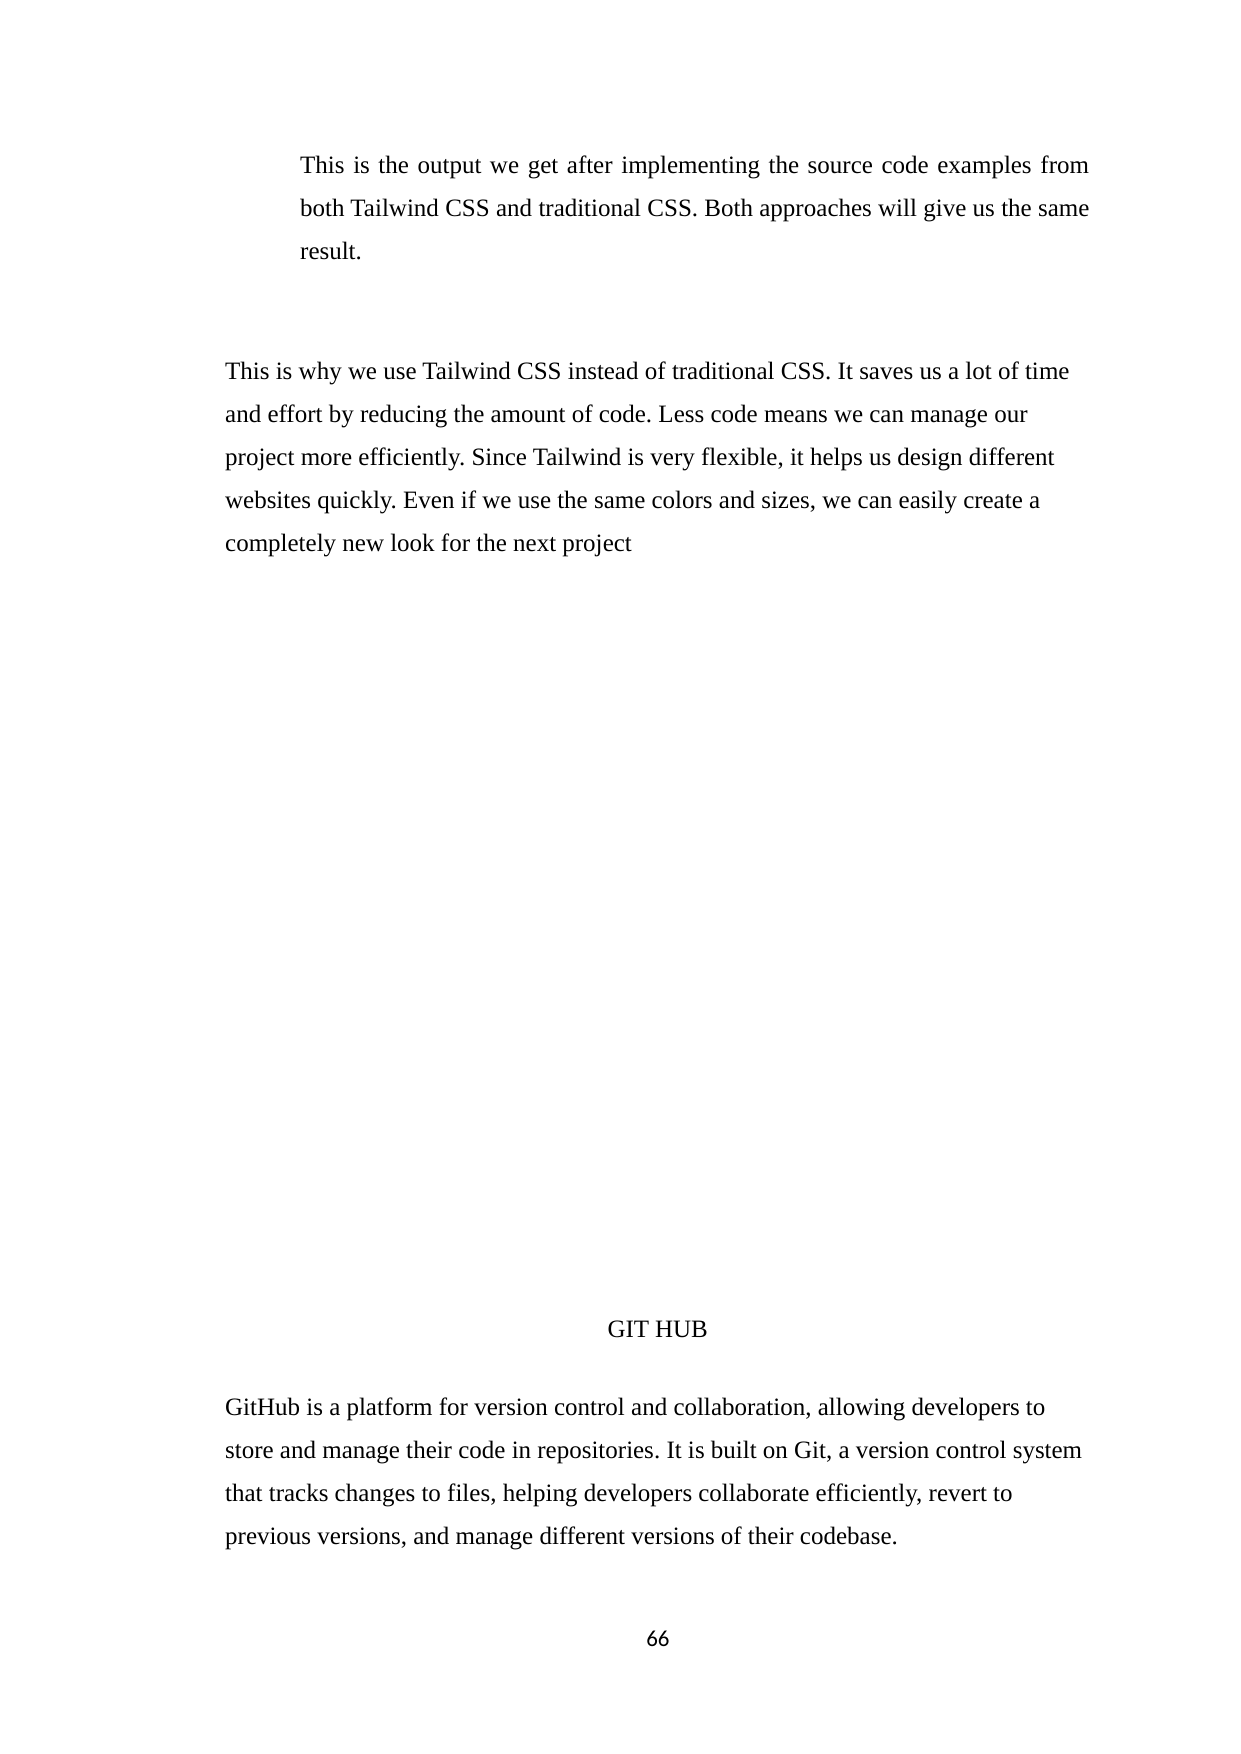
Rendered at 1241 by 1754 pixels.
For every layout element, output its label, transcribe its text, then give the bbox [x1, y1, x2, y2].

text This is the output we get after implementing the source code examples from both Tailwind CSS and traditional CSS. Both approaches will give us the same result. [300, 150, 1090, 265]
subtitle GIT HUB [225, 1314, 1090, 1343]
text This is why we use Tailwind CSS instead of traditional CSS. It saves us a lot of time and effort by reducing the amount of code. Less code means we can manage our project more efficiently. Since Tailwind is very flexible, it helps us design different websites quickly. Even if we use the same colors and sizes, we can easily create a completely new look for the next project [225, 356, 1090, 557]
text GitHub is a platform for version control and collaboration, allowing developers to store and manage their code in repositories. It is built on Git, a version control system that tracks changes to files, helping developers collaborate efficiently, revert to previous versions, and manage different versions of their codebase. [225, 1392, 1090, 1550]
